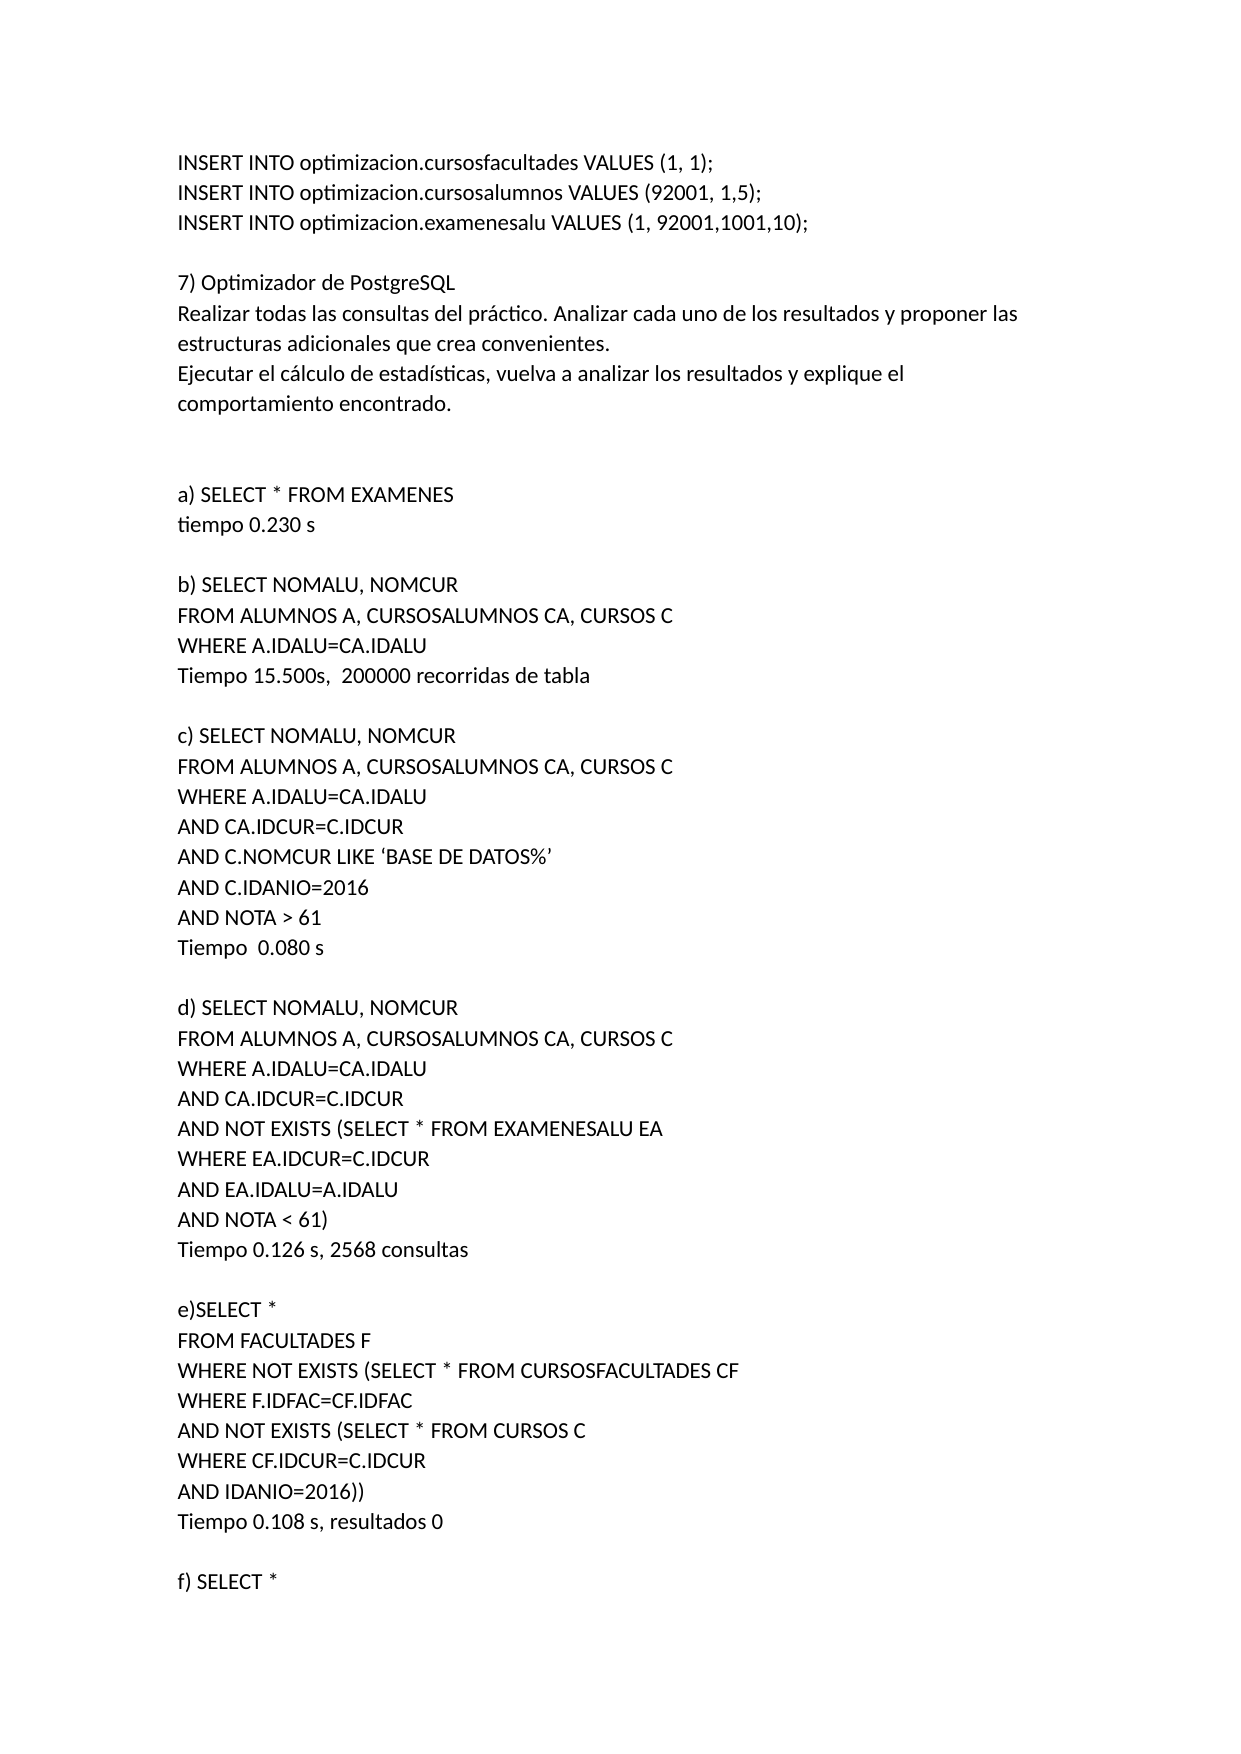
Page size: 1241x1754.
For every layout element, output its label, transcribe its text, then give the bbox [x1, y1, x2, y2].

text Tiempo 0.080 s [177, 933, 1063, 961]
text INSERT INTO optimizacion.cursosalumnos VALUES (92001, 1,5); [177, 178, 1063, 206]
text AND EA.IDALU=A.IDALU [177, 1175, 1063, 1203]
text WHERE EA.IDCUR=C.IDCUR [177, 1144, 1063, 1172]
text AND CA.IDCUR=C.IDCUR [177, 812, 1063, 840]
text WHERE NOT EXISTS (SELECT * FROM CURSOSFACULTADES CF [177, 1356, 1063, 1384]
text Ejecutar el cálculo de estadísticas, vuelva a analizar los resultados y explique el comportamiento encontrado. [177, 359, 1063, 417]
text FROM ALUMNOS A, CURSOSALUMNOS CA, CURSOS C [177, 601, 1063, 629]
text c) SELECT NOMALU, NOMCUR [177, 722, 1063, 749]
text 7) Optimizador de PostgreSQL [177, 268, 1063, 296]
text AND C.NOMCUR LIKE ‘BASE DE DATOS%’ [177, 842, 1063, 870]
text INSERT INTO optimizacion.cursosfacultades VALUES (1, 1); [177, 148, 1063, 176]
text AND NOTA < 61) [177, 1205, 1063, 1233]
text AND IDANIO=2016)) [177, 1477, 1063, 1505]
text Tiempo 15.500s, 200000 recorridas de tabla [177, 661, 1063, 689]
text AND NOT EXISTS (SELECT * FROM EXAMENESALU EA [177, 1114, 1063, 1142]
text FROM ALUMNOS A, CURSOSALUMNOS CA, CURSOS C [177, 1024, 1063, 1052]
text WHERE A.IDALU=CA.IDALU [177, 631, 1063, 659]
text f) SELECT * [177, 1567, 1063, 1595]
text AND C.IDANIO=2016 [177, 873, 1063, 901]
text Tiempo 0.108 s, resultados 0 [177, 1507, 1063, 1535]
text WHERE CF.IDCUR=C.IDCUR [177, 1447, 1063, 1474]
text WHERE F.IDFAC=CF.IDFAC [177, 1386, 1063, 1414]
text WHERE A.IDALU=CA.IDALU [177, 782, 1063, 810]
text AND NOTA > 61 [177, 903, 1063, 931]
text FROM ALUMNOS A, CURSOSALUMNOS CA, CURSOS C [177, 752, 1063, 780]
text e)SELECT * [177, 1296, 1063, 1323]
text b) SELECT NOMALU, NOMCUR [177, 571, 1063, 598]
text tiempo 0.230 s [177, 510, 1063, 538]
text WHERE A.IDALU=CA.IDALU [177, 1054, 1063, 1082]
text Realizar todas las consultas del práctico. Analizar cada uno de los resultados y proponer las estructuras adicionales que crea convenientes. [177, 299, 1063, 357]
text AND NOT EXISTS (SELECT * FROM CURSOS C [177, 1416, 1063, 1444]
text d) SELECT NOMALU, NOMCUR [177, 993, 1063, 1021]
text FROM FACULTADES F [177, 1326, 1063, 1354]
text AND CA.IDCUR=C.IDCUR [177, 1084, 1063, 1112]
text INSERT INTO optimizacion.examenesalu VALUES (1, 92001,1001,10); [177, 208, 1063, 236]
text Tiempo 0.126 s, 2568 consultas [177, 1235, 1063, 1263]
text a) SELECT * FROM EXAMENES [177, 480, 1063, 508]
